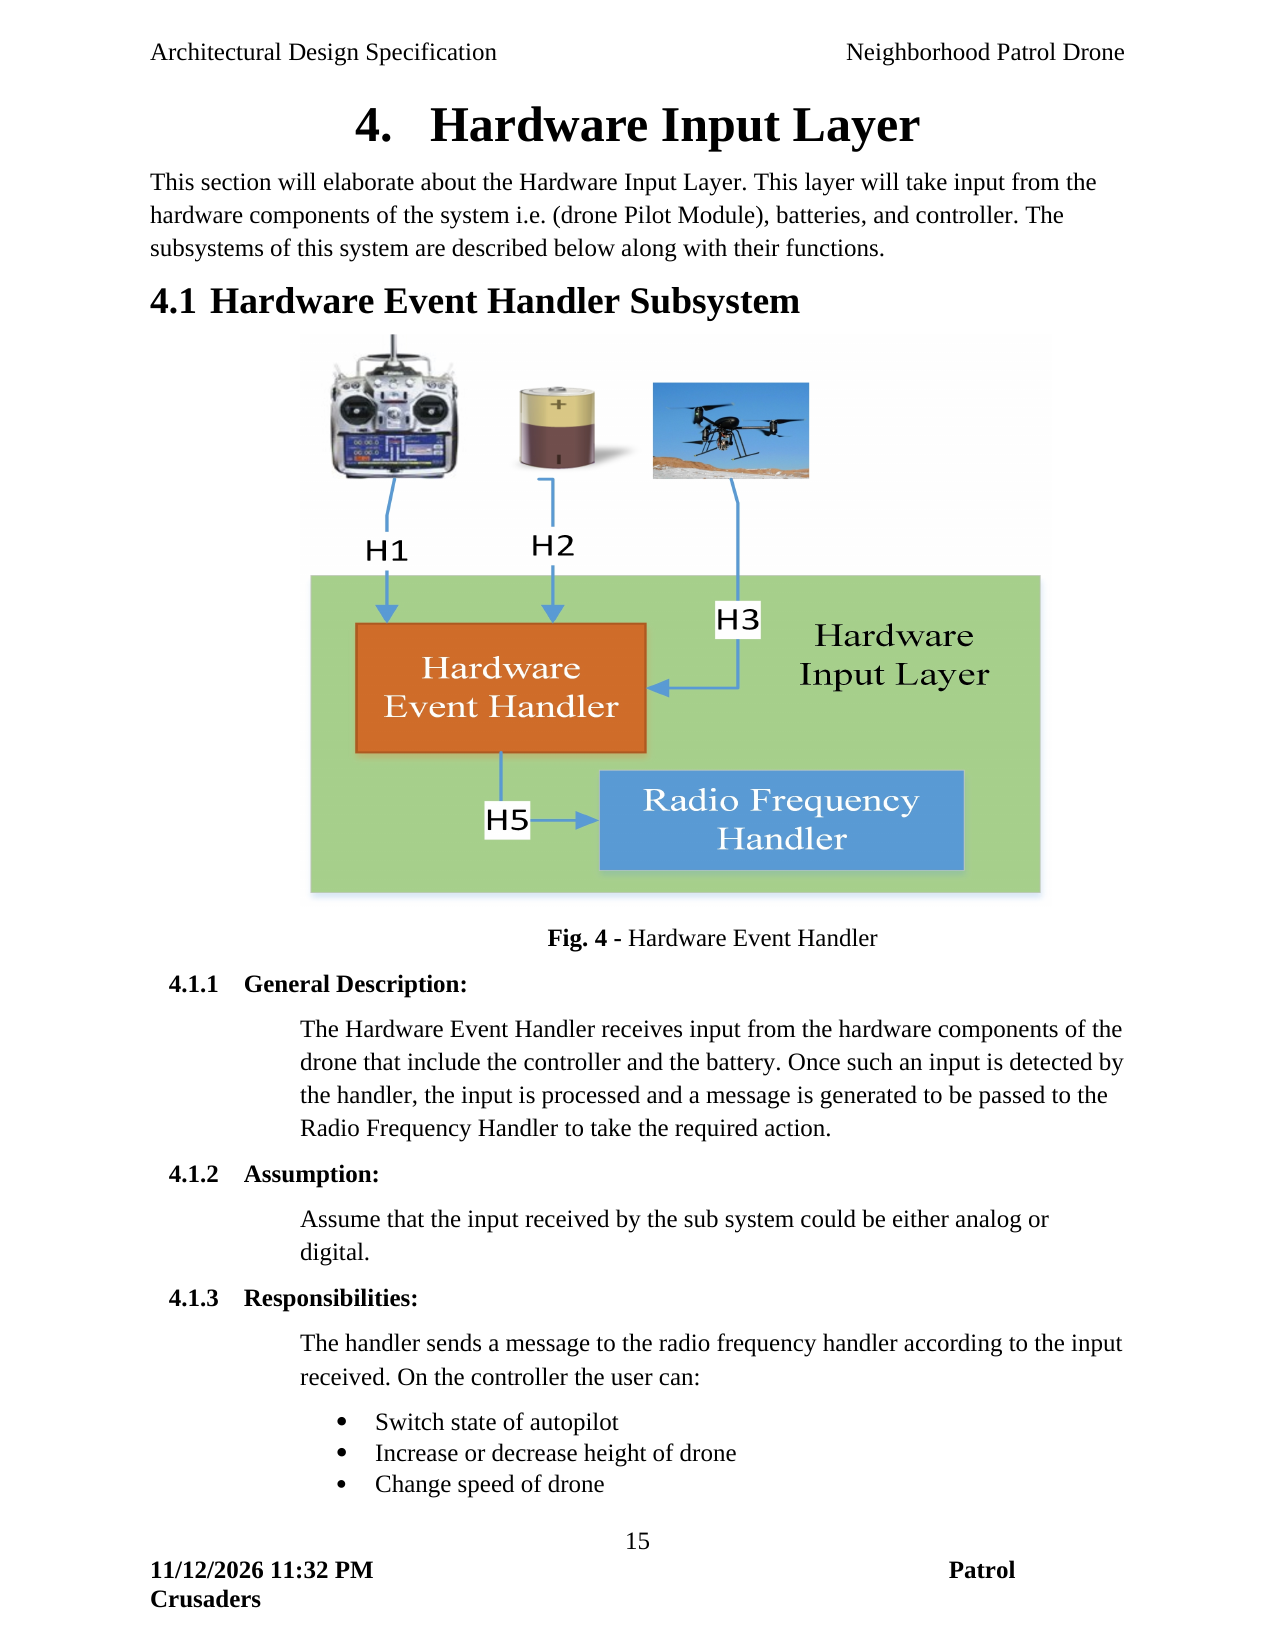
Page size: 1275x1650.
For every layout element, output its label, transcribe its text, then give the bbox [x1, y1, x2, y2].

subtitle Hardware Event Handler Subsystem [150, 279, 1125, 322]
list Change speed of drone [337, 1469, 1125, 1498]
text Fig. 4 - Hardware Event Handler [300, 923, 1125, 952]
subtitle Hardware Input Layer [150, 95, 1125, 152]
text The Hardware Event Handler receives input from the hardware components of the drone that include the controller and the battery. Once such an input is detected by the handler, the input is processed and a message is generated to be passed to the Radio Frequency Handler to take the required action. [300, 1014, 1125, 1142]
subtitle Responsibilities: [169, 1283, 1125, 1312]
list Increase or decrease height of drone [337, 1438, 1125, 1467]
subtitle General Description: [169, 969, 1125, 998]
text This section will elaborate about the Hardware Input Layer. This layer will take input from the hardware components of the system i.e. (drone Pilot Module), batteries, and controller. The subsystems of this system are described below along with their functions. [150, 167, 1125, 262]
picture [300, 334, 1053, 907]
text Assume that the input received by the sub system could be either analog or digital. [300, 1204, 1125, 1266]
list Switch state of autopilot [337, 1407, 1125, 1436]
subtitle Assumption: [169, 1159, 1125, 1188]
text The handler sends a message to the radio frequency handler according to the input received. On the controller the user can: [300, 1328, 1125, 1390]
